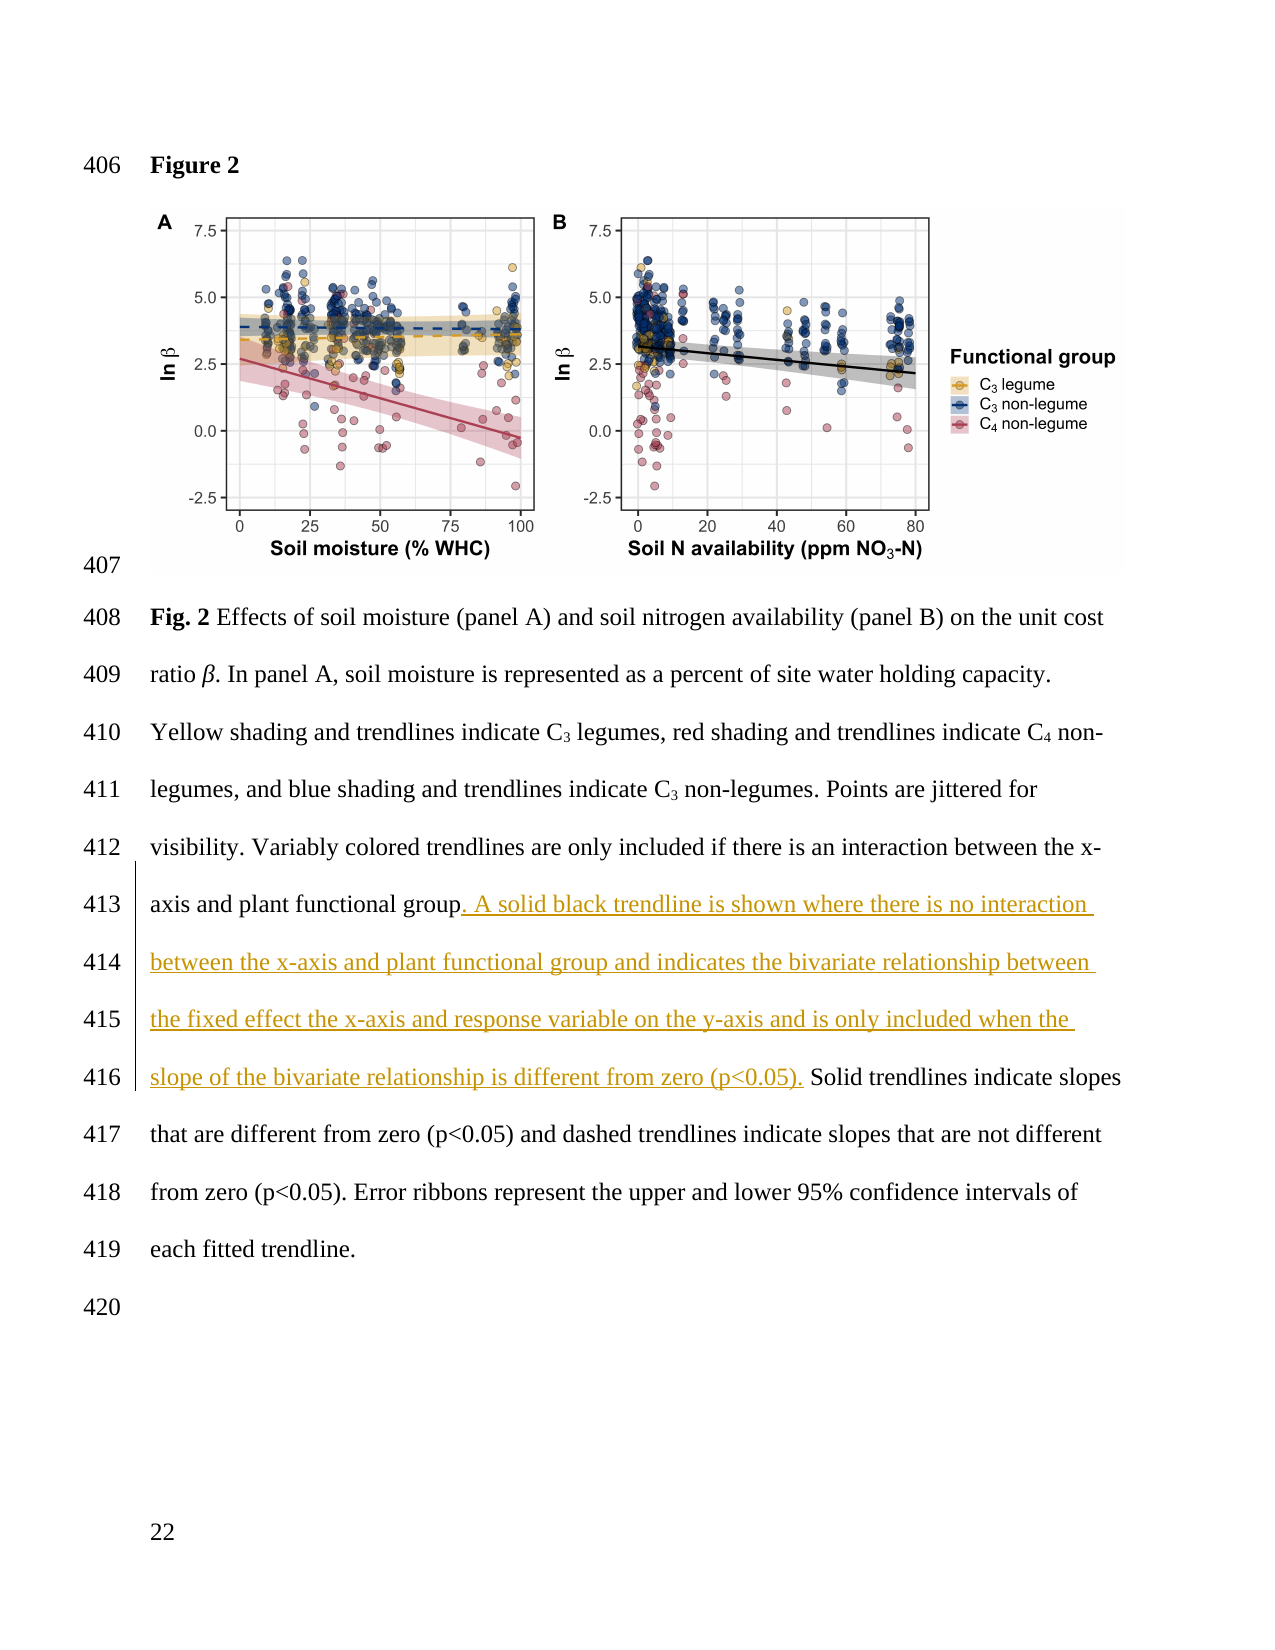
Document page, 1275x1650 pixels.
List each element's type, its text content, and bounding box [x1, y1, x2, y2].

text Fig. 2 Effects of soil moisture (panel A) and soil nitrogen availability (panel B) on the unit cost ratio β. In panel A, soil moisture is represented as a percent of site water holding capacity. Yellow shading and trendlines indicate C3 legumes, red shading and trendlines indicate C4 non-legumes, and blue shading and trendlines indicate C3 non-legumes. Points are jittered for visibility. Variably colored trendlines are only included if there is an interaction between the x-axis and plant functional group Solid trendlines indicate slopes that are different from zero (p<0.05) and dashed trendlines indicate slopes that are not different from zero (p<0.05). Error ribbons represent the upper and lower 95% confidence intervals of each fitted trendline. [150, 602, 1125, 1263]
picture [150, 207, 1125, 574]
text Figure 2 [150, 150, 1125, 179]
